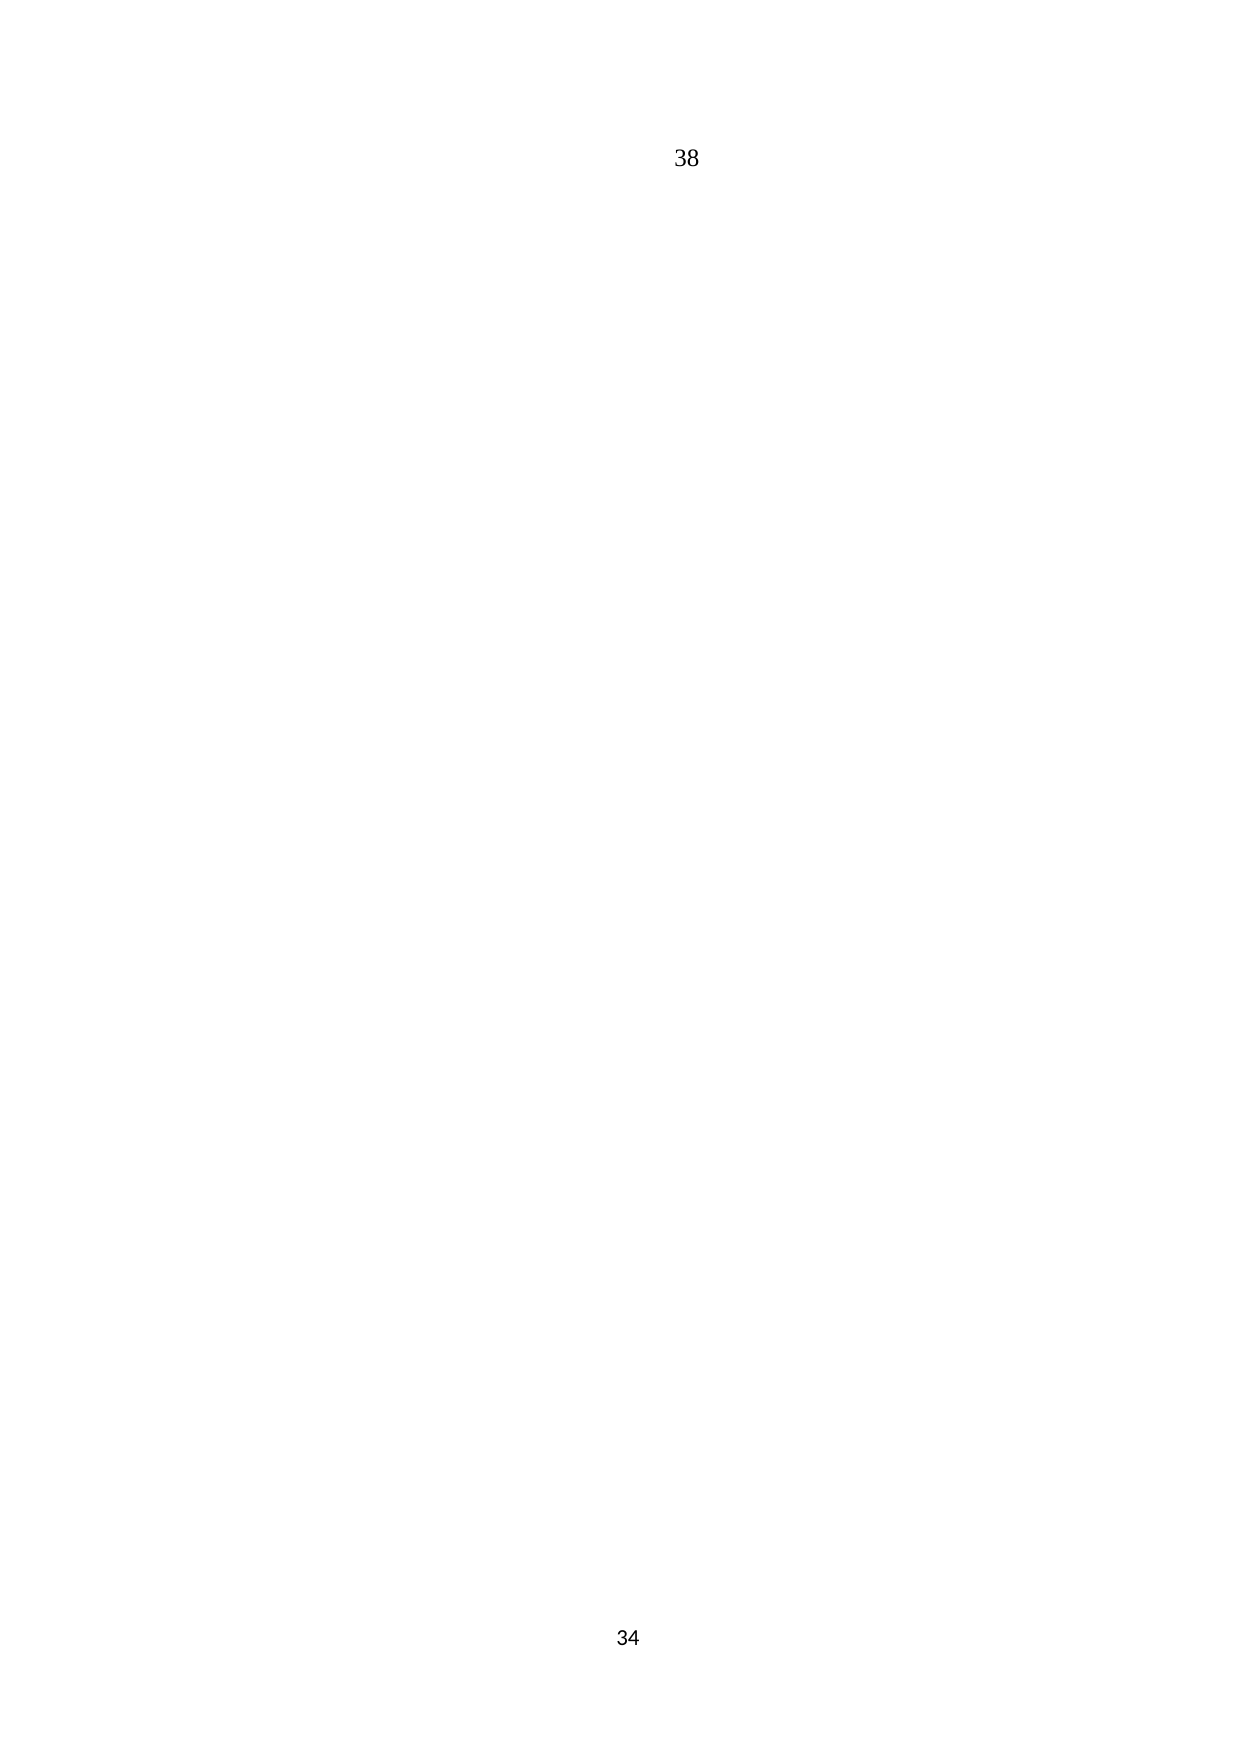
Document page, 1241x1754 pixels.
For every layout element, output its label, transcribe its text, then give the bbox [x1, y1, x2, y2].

text 38 [600, 143, 1154, 171]
